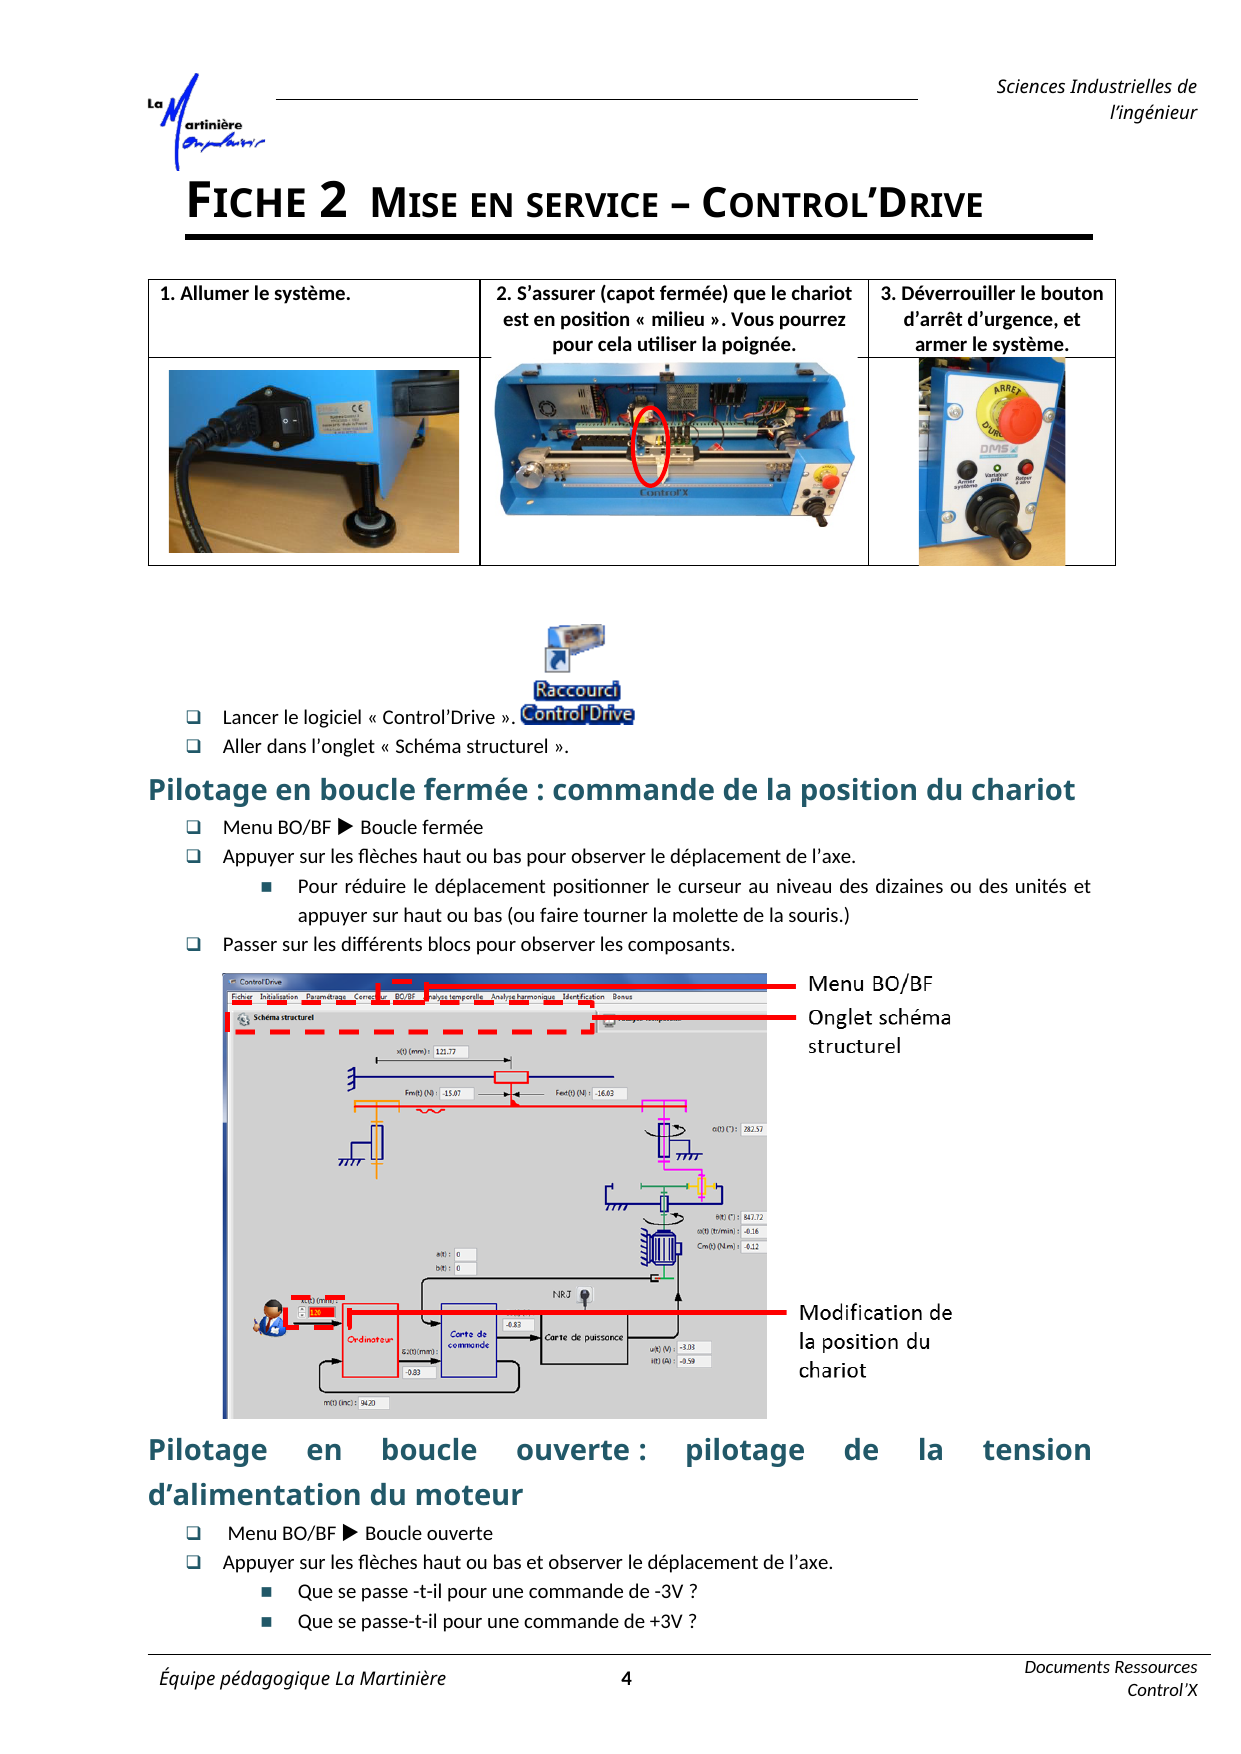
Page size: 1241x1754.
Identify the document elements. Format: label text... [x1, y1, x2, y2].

picture [147, 73, 266, 171]
list Appuyer sur les flèches haut ou bas pour observer le déplacement de l’axe. [185, 844, 1093, 869]
list Menu BO/BF Boucle ouverte [185, 1520, 1093, 1546]
table_cell [869, 358, 918, 565]
table_cell [1066, 358, 1115, 565]
picture [520, 624, 635, 725]
subtitle Mise en service – Control’Drive [185, 163, 1093, 234]
list Appuyer sur les flèches haut ou bas et observer le déplacement de l’axe. [185, 1549, 1093, 1575]
list Passer sur les différents blocs pour observer les composants. [185, 931, 1093, 957]
table_header 2. S’assurer (capot fermée) que le chariot est en position « milieu ». Vous pourrez pour cela utiliser la poignée. [481, 280, 868, 357]
picture [491, 357, 858, 530]
list Lancer le logiciel « Control’Drive ». [185, 624, 1093, 730]
picture [222, 960, 1018, 1419]
subtitle Pilotage en boucle fermée : commande de la position du chariot [148, 769, 1093, 809]
table_cell [481, 358, 868, 565]
table_cell [149, 358, 479, 565]
list Que se passe -t-il pour une commande de -3V ? [260, 1579, 1093, 1604]
subtitle Pilotage en boucle ouverte : pilotage de la tension d’alimentation du moteur [148, 1429, 1093, 1514]
list Aller dans l’onglet « Schéma structurel ». [185, 733, 1093, 759]
list Pour réduire le déplacement positionner le curseur au niveau des dizaines ou des unités et appuyer sur haut ou bas (ou faire tourner la molette de la souris.) [260, 873, 1093, 927]
table_header 1. Allumer le système. [149, 280, 479, 357]
list Menu BO/BF Boucle fermée [185, 814, 1093, 840]
list Que se passe-t-il pour une commande de +3V ? [260, 1608, 1093, 1633]
table_header 3. Déverrouiller le bouton d’arrêt d’urgence, et armer le système. [869, 280, 1115, 357]
